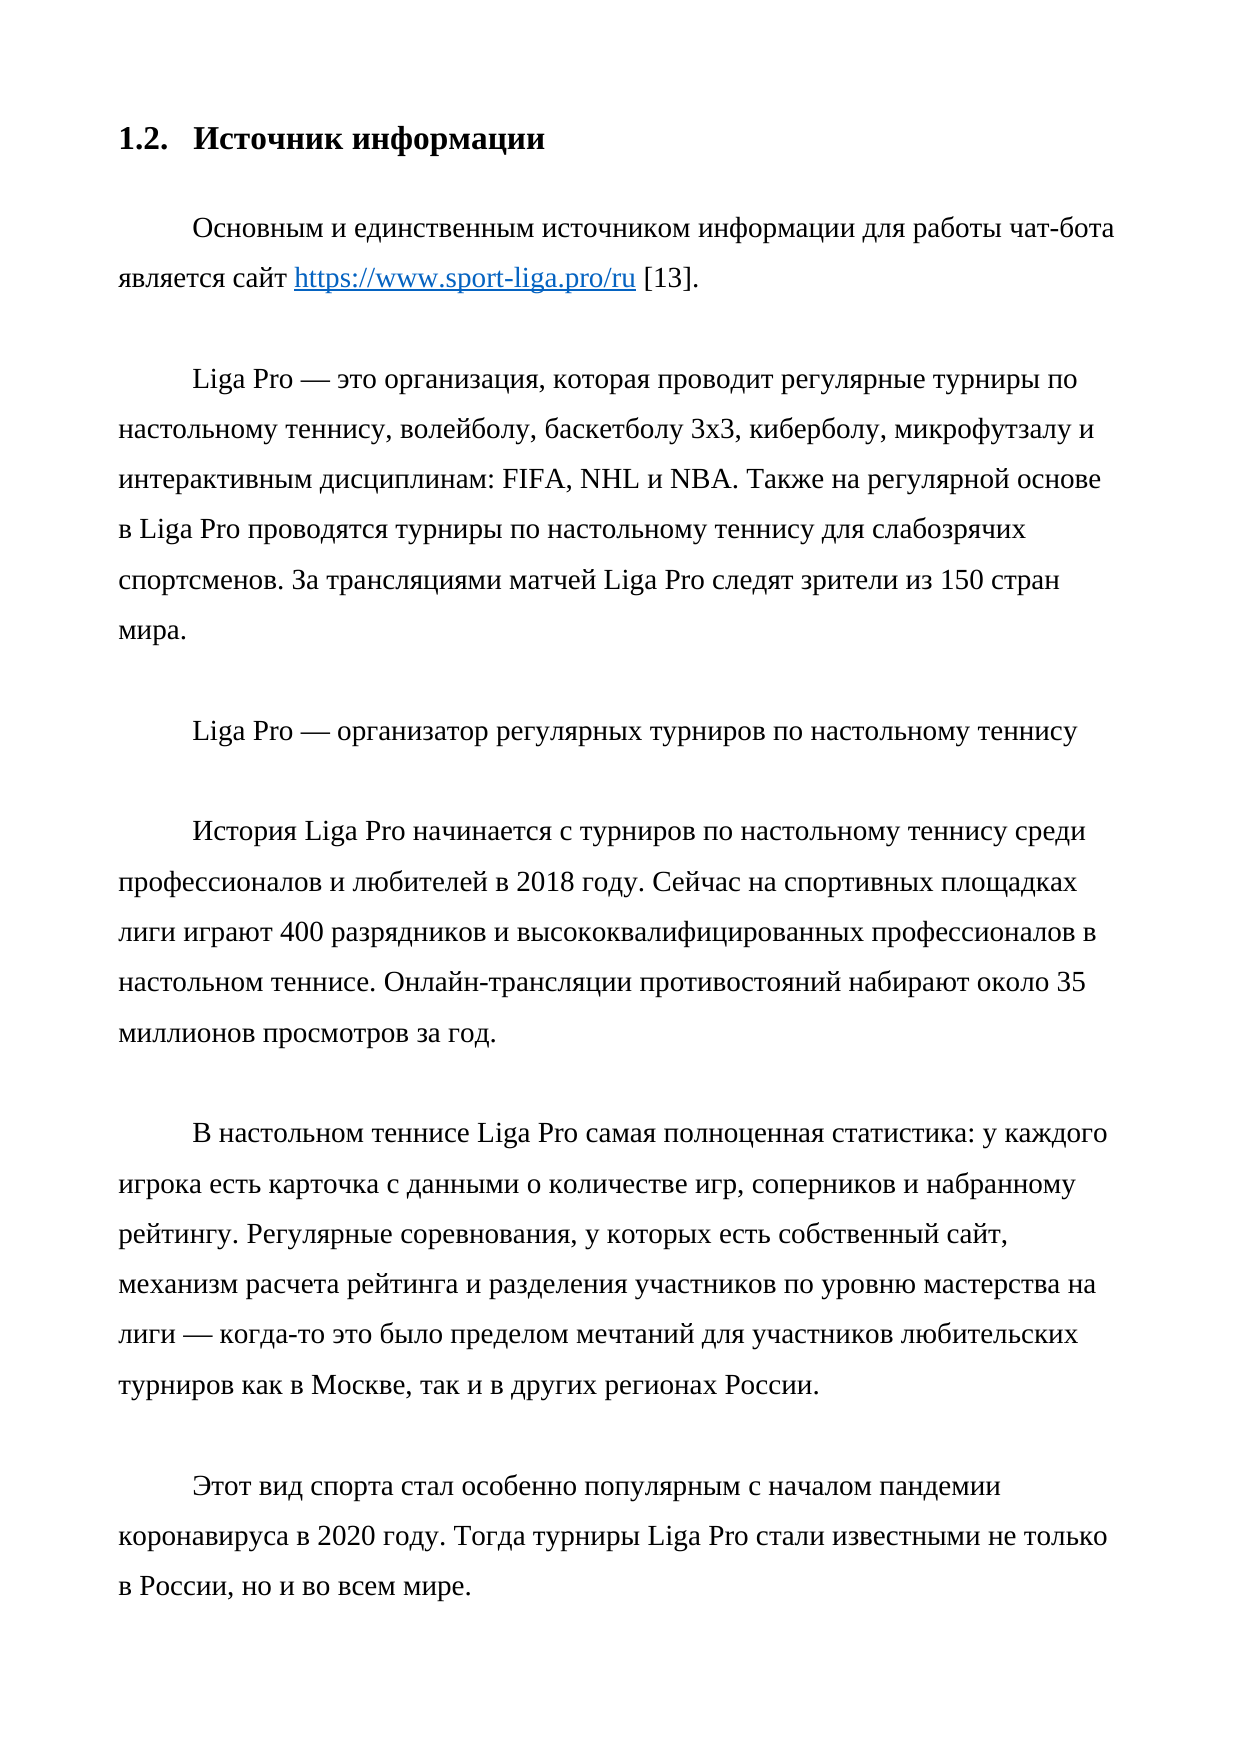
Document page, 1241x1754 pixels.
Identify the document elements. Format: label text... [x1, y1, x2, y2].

text История Liga Pro начинается с турниров по настольному теннису среди профессионалов и любителей в 2018 году. Сейчас на спортивных площадках лиги играют 400 разрядников и высококвалифицированных профессионалов в настольном теннисе. Онлайн-трансляции противостояний набирают около 35 миллионов просмотров за год. [118, 813, 1122, 1048]
text Этот вид спорта стал особенно популярным с началом пандемии коронавируса в 2020 году. Тогда турниры Liga Pro стали известными не только в России, но и во всем мире. [118, 1468, 1122, 1602]
subtitle Источник информации [118, 118, 1122, 156]
text В настольном теннисе Liga Pro самая полноценная статистика: у каждого игрока есть карточка с данными о количестве игр, соперников и набранному рейтингу. Регулярные соревнования, у которых есть собственный сайт, механизм расчета рейтинга и разделения участников по уровню мастерства на лиги — когда-то это было пределом мечтаний для участников любительских турниров как в Москве, так и в других регионах России. [118, 1115, 1122, 1401]
text Основным и единственным источником информации для работы чат-бота является сайт https://www.sport-liga.pro/ru [13]. [118, 210, 1122, 294]
text Liga Pro — организатор регулярных турниров по настольному теннису [118, 713, 1122, 746]
text Liga Pro — это организация, которая проводит регулярные турниры по настольному теннису, волейболу, баскетболу 3х3, киберболу, микрофутзалу и интерактивным дисциплинам: FIFA, NHL и NBA. Также на регулярной основе в Liga Pro проводятся турниры по настольному теннису для слабозрячих спортсменов. За трансляциями матчей Liga Pro следят зрители из 150 стран мира. [118, 361, 1122, 646]
